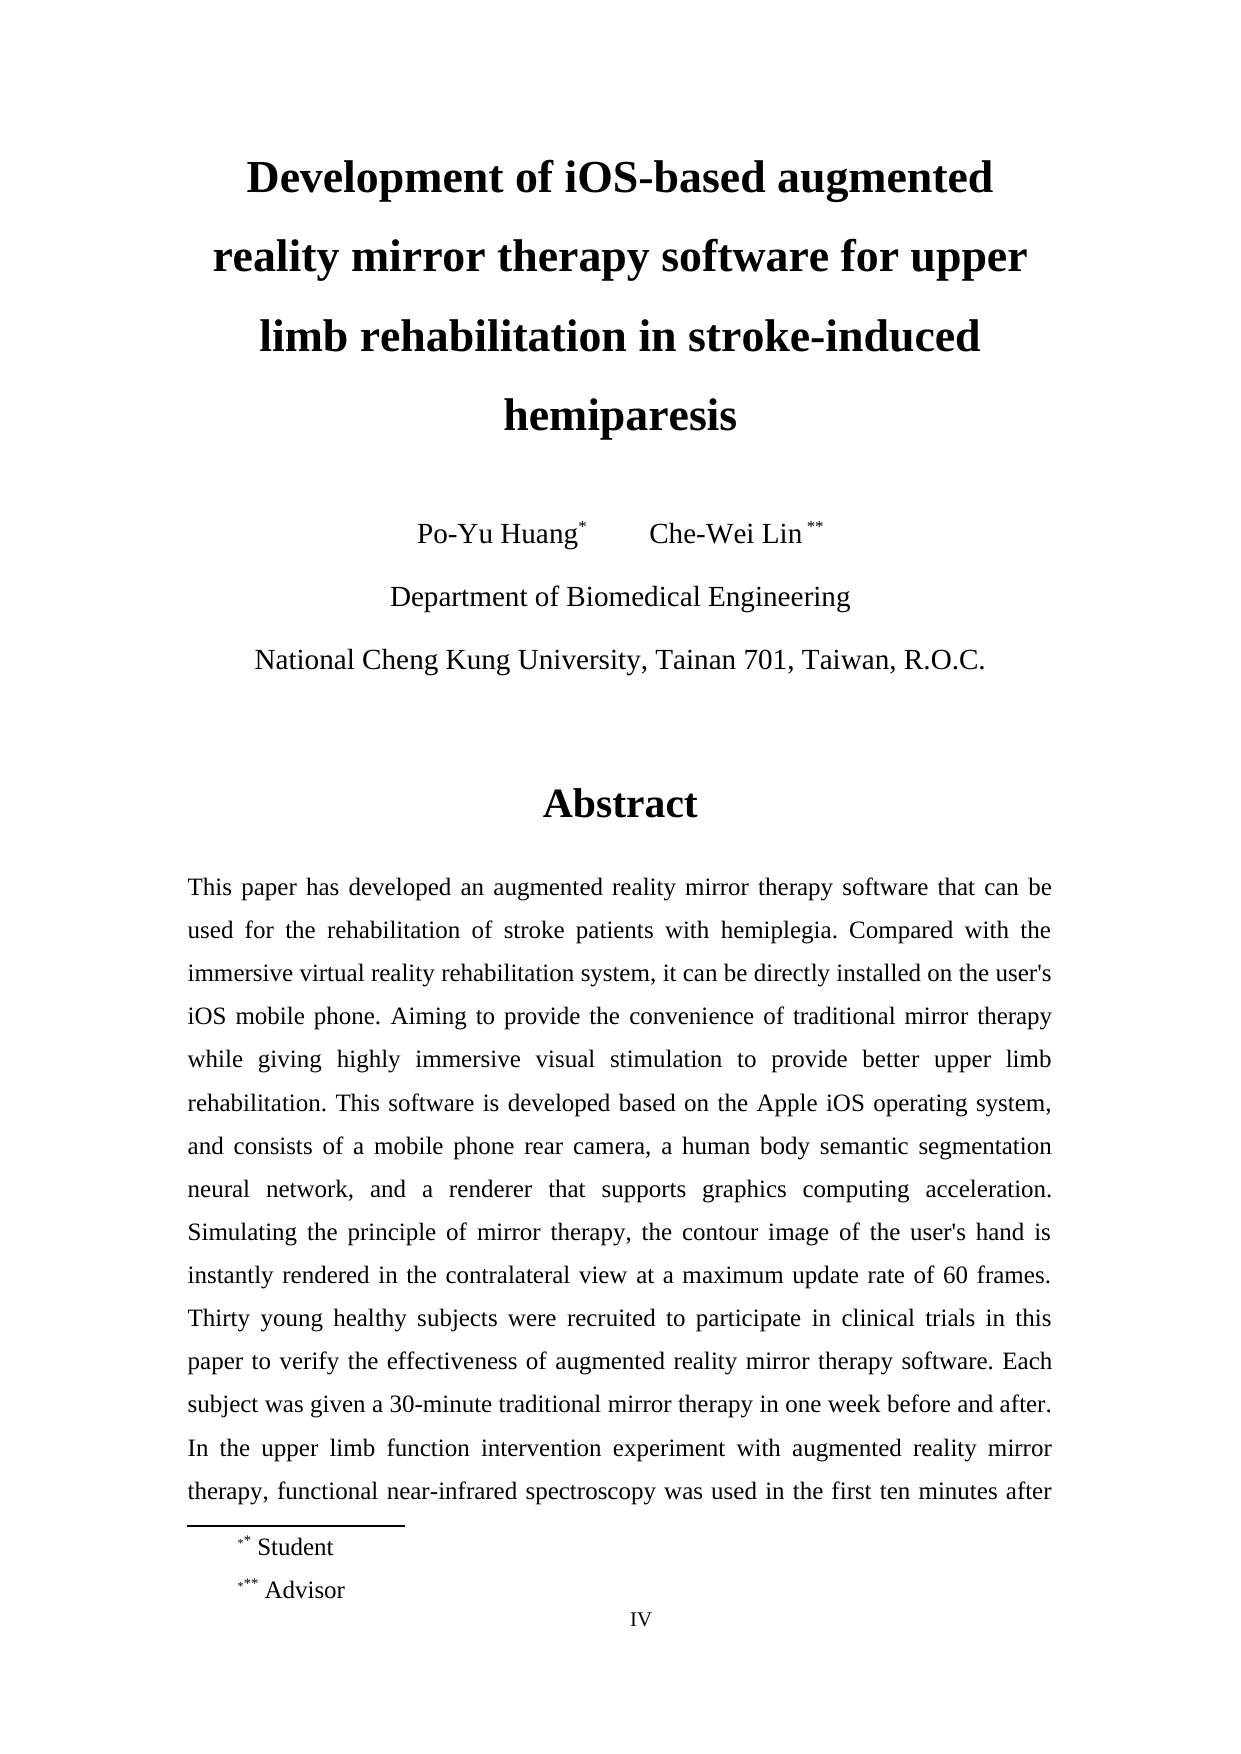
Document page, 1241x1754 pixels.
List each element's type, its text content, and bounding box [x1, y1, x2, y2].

subtitle Abstract [187, 778, 1053, 826]
text Po-Yu Huang* Che-Wei Lin ** [187, 517, 1053, 550]
text Department of Biomedical Engineering [187, 579, 1053, 613]
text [187, 872, 1053, 1504]
text National Cheng Kung University, Tainan 701, Taiwan, R.O.C. [187, 642, 1053, 676]
text Development of iOS-based augmented reality mirror therapy software for upper limb rehabilitation in stroke-induced hemiparesis [187, 150, 1053, 440]
